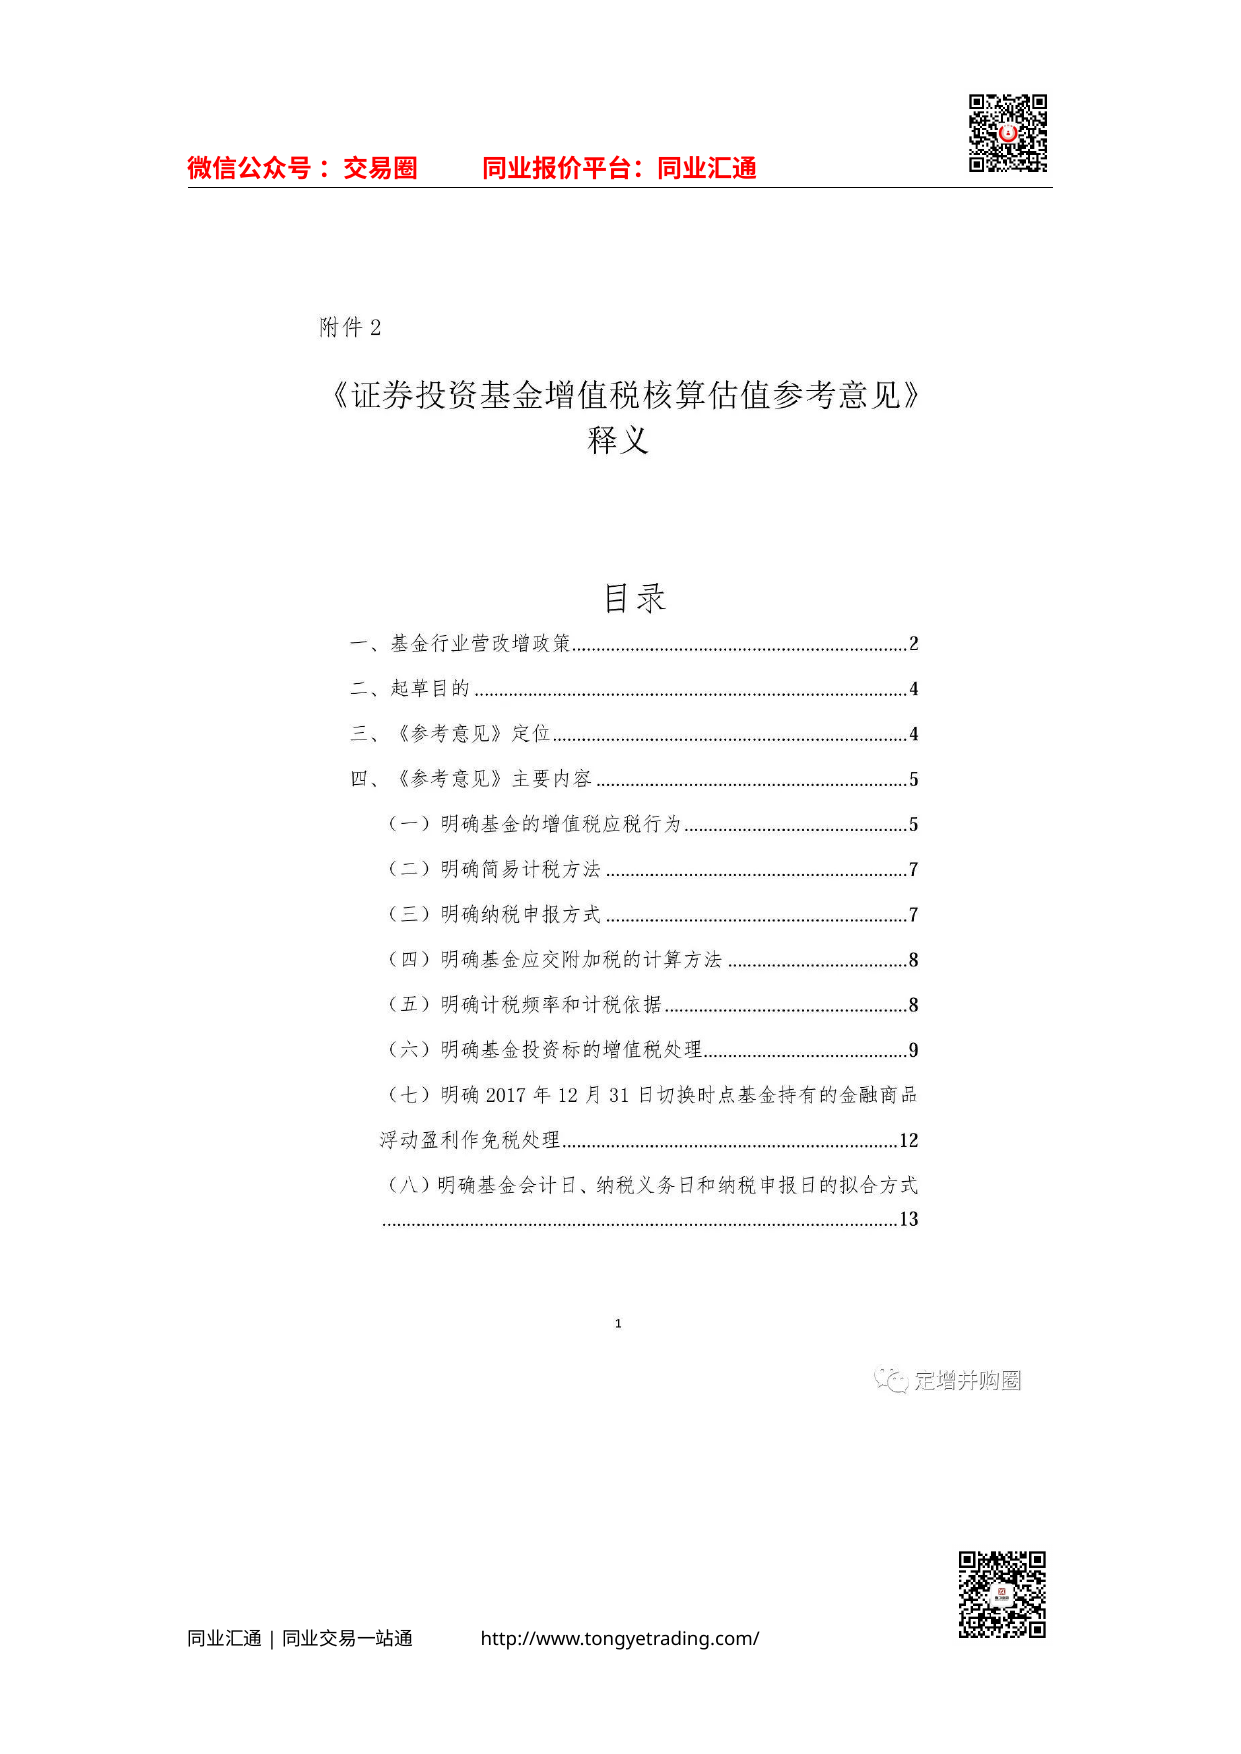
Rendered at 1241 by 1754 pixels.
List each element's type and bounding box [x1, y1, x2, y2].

picture [952, 1544, 1053, 1646]
picture [963, 88, 1053, 178]
picture [187, 200, 1049, 1418]
